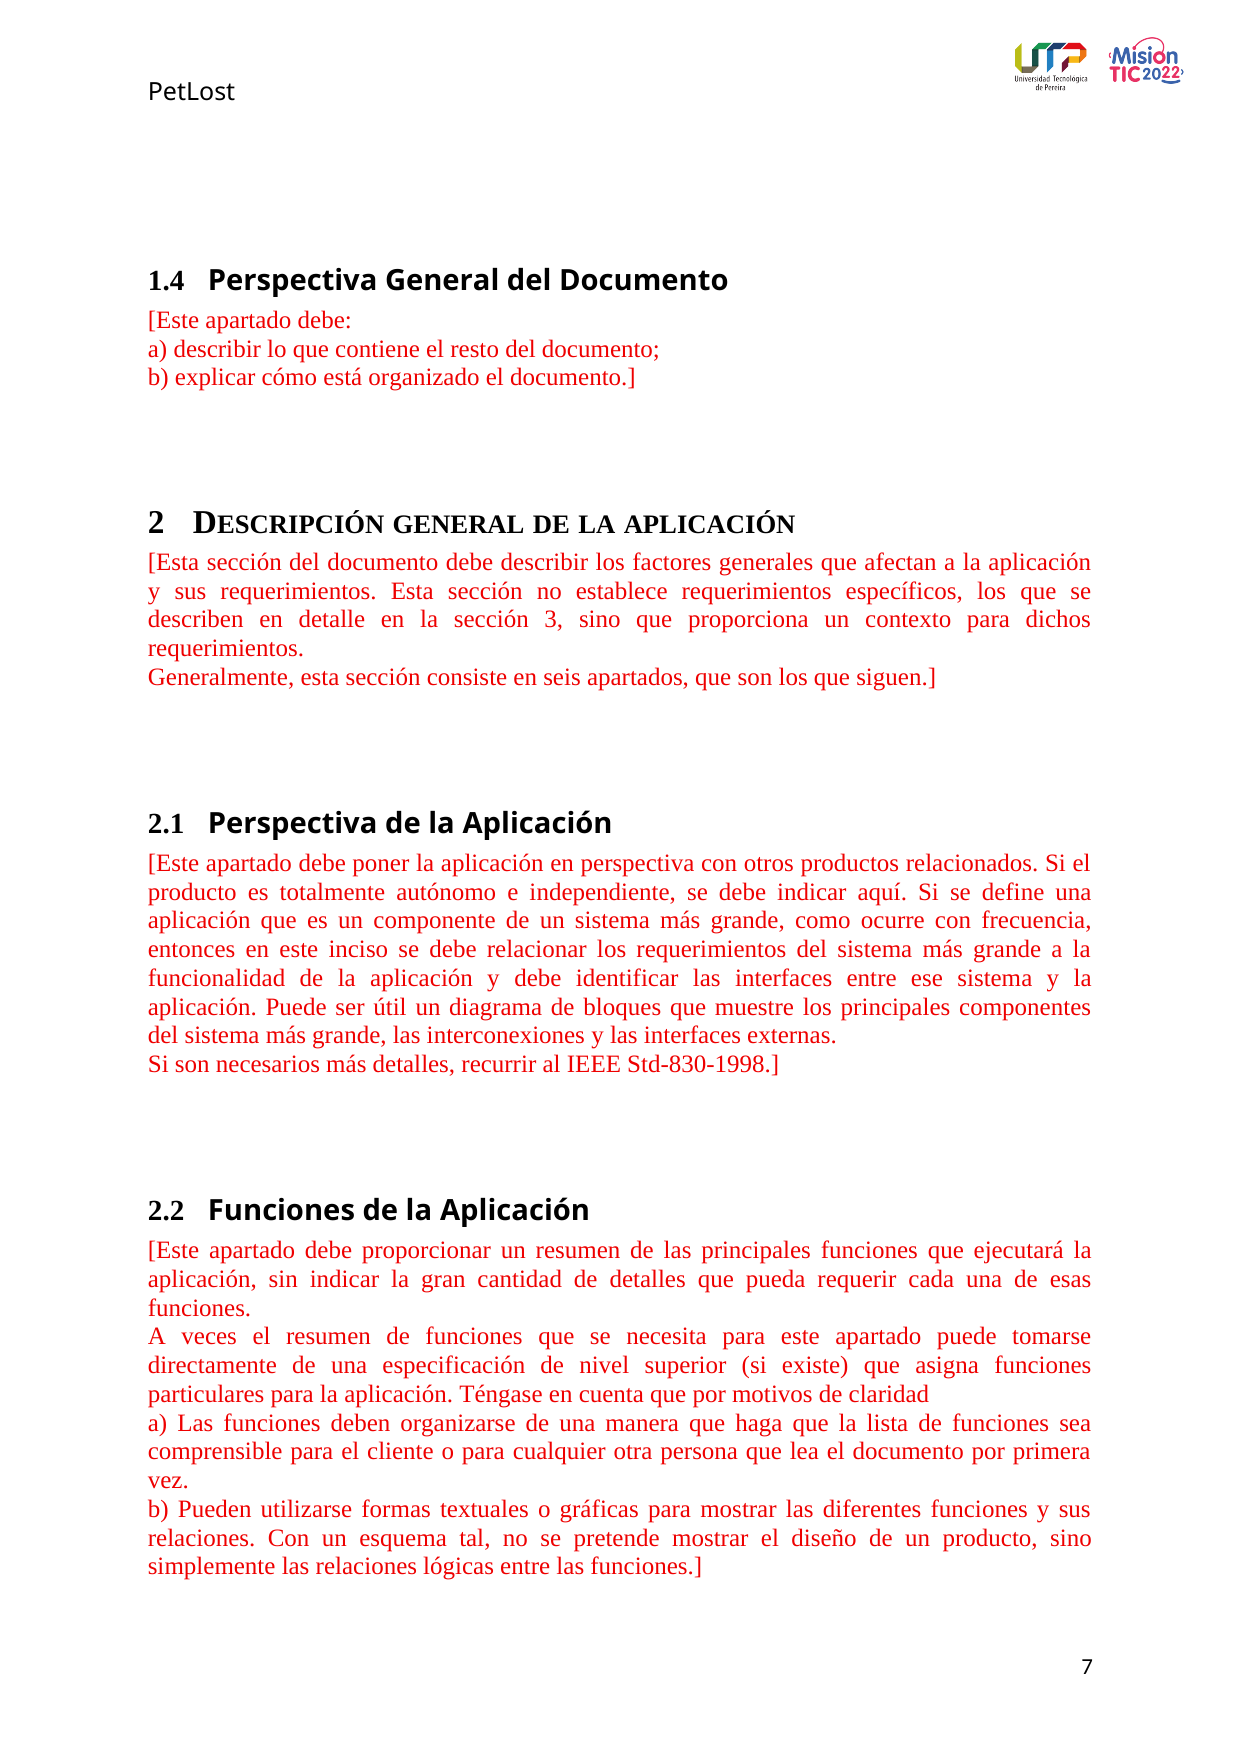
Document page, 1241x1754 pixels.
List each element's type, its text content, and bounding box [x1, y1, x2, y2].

text A veces el resumen de funciones que se necesita para este apartado puede tomarse directamente de una especificación de nivel superior (si existe) que asigna funciones particulares para la aplicación. Téngase en cuenta que por motivos de claridad [148, 1321, 1092, 1408]
subtitle Descripción general de la aplicación [148, 502, 1092, 541]
text a) describir lo que contiene el resto del documento; [148, 334, 1092, 362]
text b) explicar cómo está organizado el documento.] [148, 362, 1092, 391]
text [Este apartado debe poner la aplicación en perspectiva con otros productos relacionados. Si el producto es totalmente autónomo e independiente, se debe indicar aquí. Si se define una aplicación que es un componente de un sistema más grande, como ocurre con frecuencia, entonces en este inciso se debe relacionar los requerimientos del sistema más grande a la funcionalidad de la aplicación y debe identificar las interfaces entre ese sistema y la aplicación. Puede ser útil un diagrama de bloques que muestre los principales componentes del sistema más grande, las interconexiones y las interfaces externas. [148, 848, 1092, 1049]
text [Esta sección del documento debe describir los factores generales que afectan a la aplicación y sus requerimientos. Esta sección no establece requerimientos específicos, los que se describen en detalle en la sección 3, sino que proporciona un contexto para dichos requerimientos. [148, 547, 1092, 662]
text [Este apartado debe proporcionar un resumen de las principales funciones que ejecutará la aplicación, sin indicar la gran cantidad de detalles que pueda requerir cada una de esas funciones. [148, 1235, 1092, 1321]
text [Este apartado debe: [148, 305, 1092, 334]
subtitle Funciones de la Aplicación [148, 1189, 1092, 1229]
picture [1013, 42, 1089, 91]
text Si son necesarios más detalles, recurrir al IEEE Std-830-1998.] [148, 1049, 1092, 1078]
subtitle Perspectiva de la Aplicación [148, 802, 1092, 842]
text b) Pueden utilizarse formas textuales o gráficas para mostrar las diferentes funciones y sus relaciones. Con un esquema tal, no se pretende mostrar el diseño de un producto, sino simplemente las relaciones lógicas entre las funciones.] [148, 1494, 1092, 1580]
text a) Las funciones deben organizarse de una manera que haga que la lista de funciones sea comprensible para el cliente o para cualquier otra persona que lea el documento por primera vez. [148, 1408, 1092, 1494]
picture [1108, 37, 1184, 84]
subtitle Perspectiva General del Documento [148, 259, 1092, 299]
text Generalmente, esta sección consiste en seis apartados, que son los que siguen.] [148, 662, 1092, 691]
